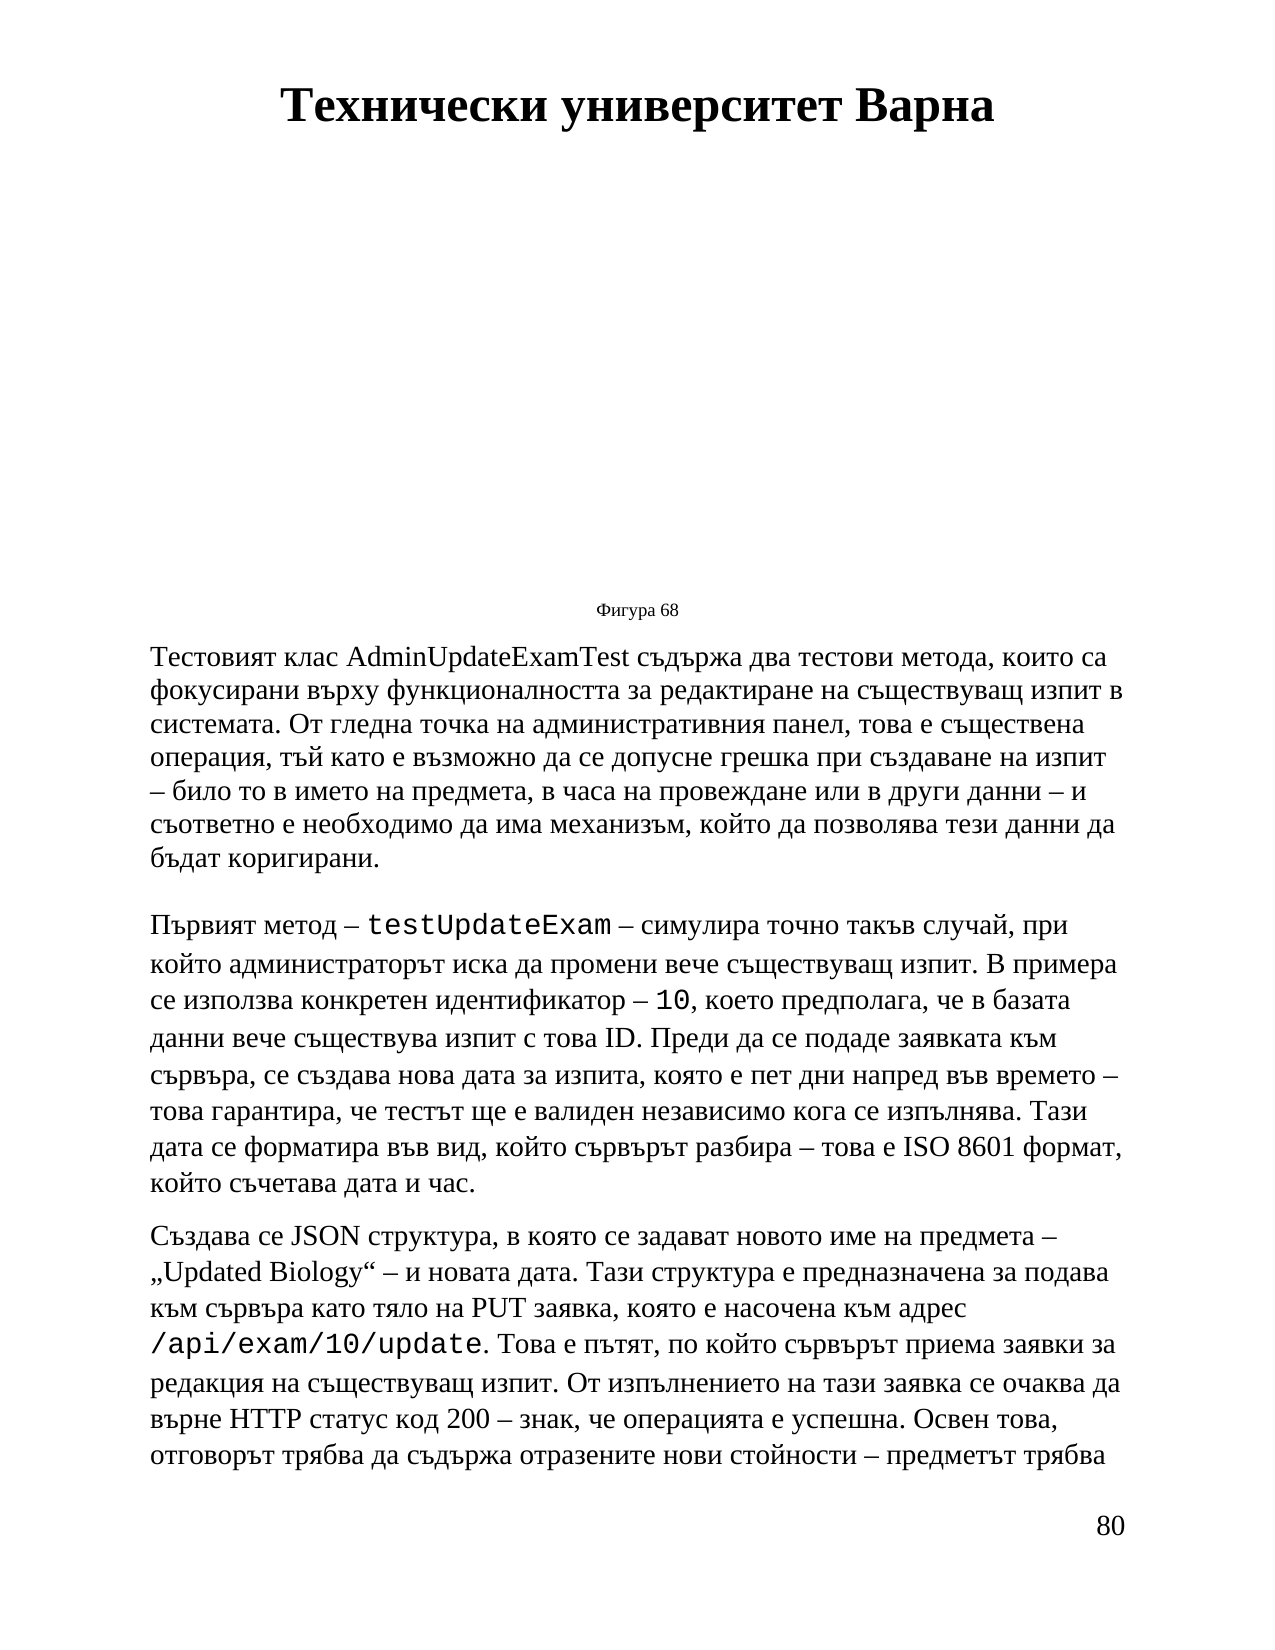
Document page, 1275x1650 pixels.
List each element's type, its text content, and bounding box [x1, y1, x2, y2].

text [150, 1218, 1125, 1471]
text Фигура 68 [150, 599, 1125, 621]
text Тестовият клас AdminUpdateExamTest съдържа два тестови метода, които са фокусирани върху функционалността за редактиране на съществуващ изпит в системата. От гледна точка на административния панел, това е съществена операция, тъй като е възможно да се допусне грешка при създаване на изпит – било то в името на предмета, в часа на провеждане или в други данни – и съответно е необходимо да има механизъм, който да позволява тези данни да бъдат коригирани. [150, 639, 1125, 874]
text Първият метод – testUpdateExam – симулира точно такъв случай, при който администраторът иска да промени вече съществуващ изпит. В примера се използва конкретен идентификатор – 10, което предполага, че в базата данни вече съществува изпит с това ID. Преди да се подаде заявката към сървъра, се създава нова дата за изпита, която е пет дни напред във времето – това гарантира, че тестът ще е валиден независимо кога се изпълнява. Тази дата се форматира във вид, който сървърът разбира – това е ISO 8601 формат, който съчетава дата и час. [150, 907, 1125, 1199]
